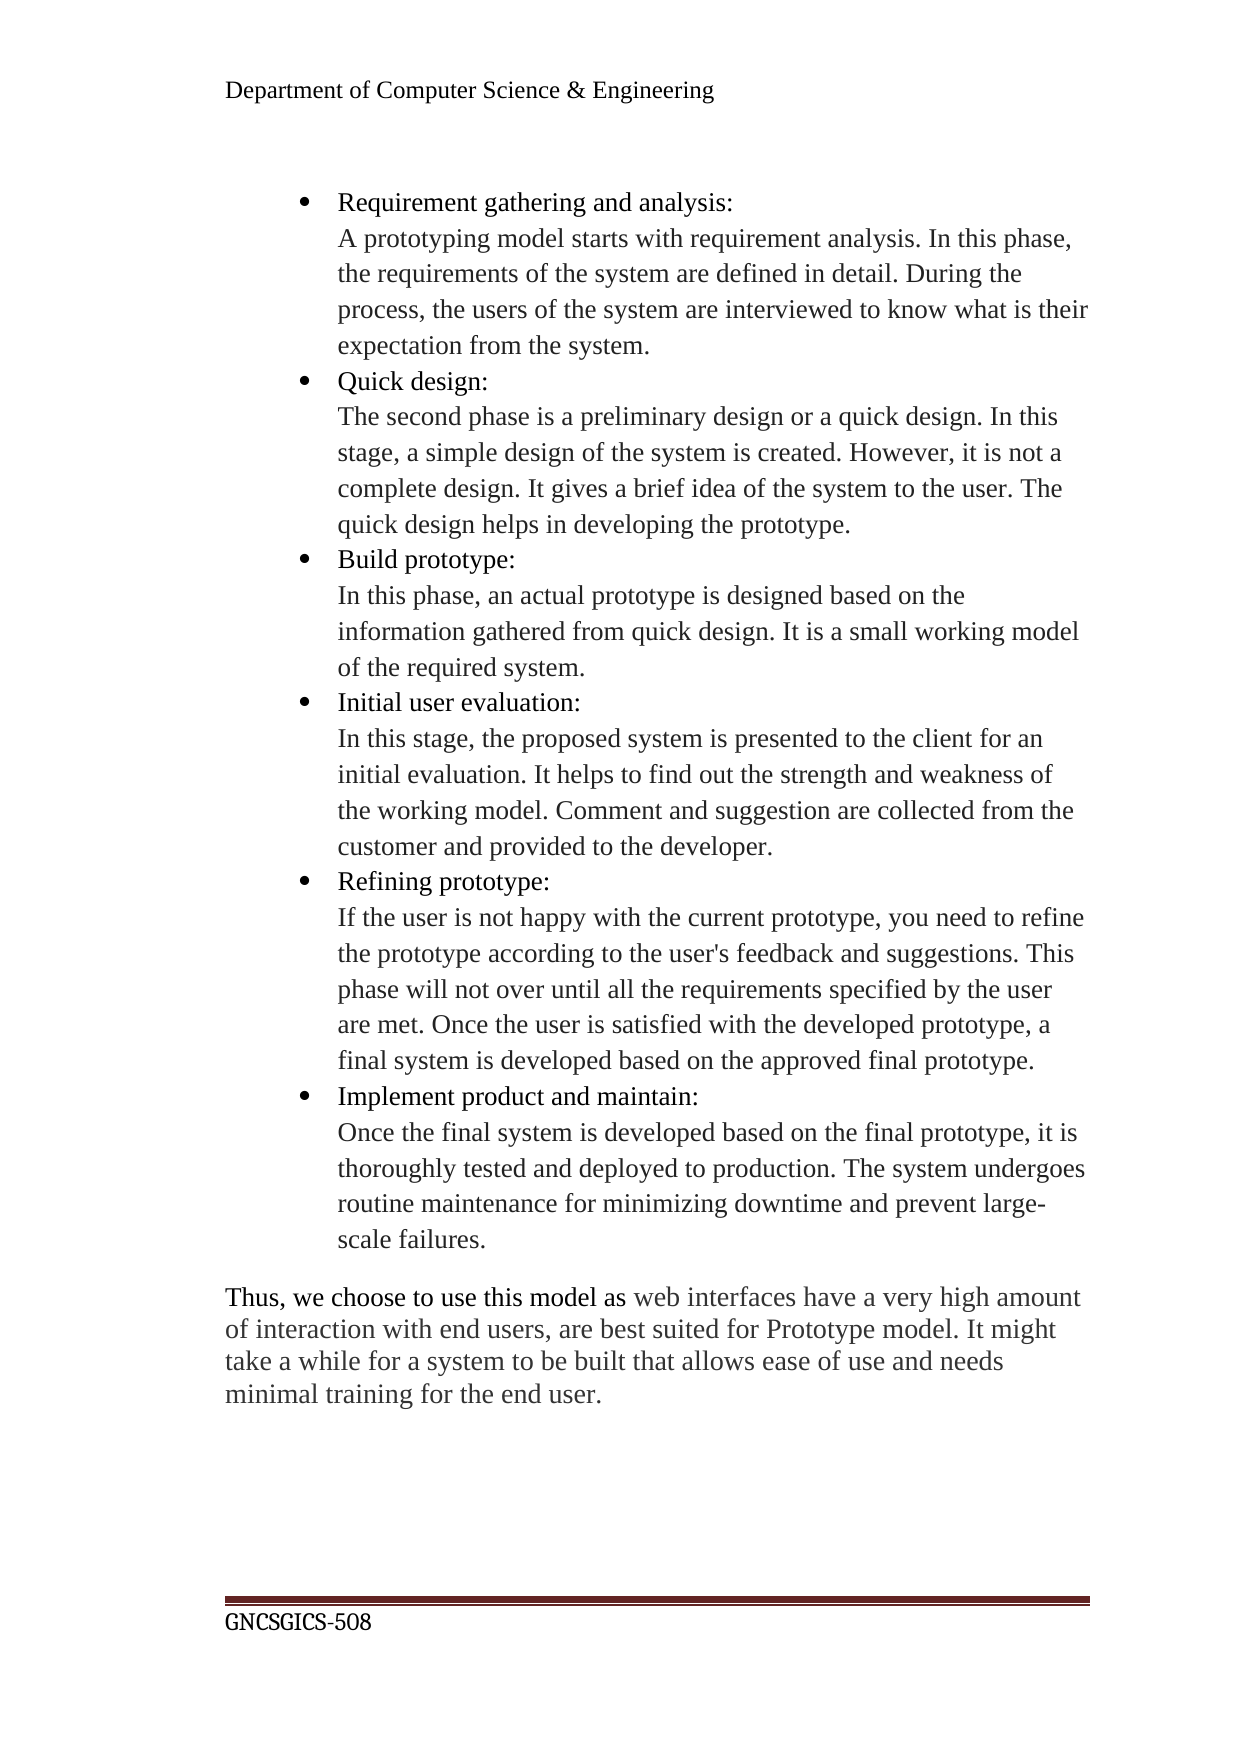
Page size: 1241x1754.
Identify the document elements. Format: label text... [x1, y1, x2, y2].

list Build prototype: [300, 543, 1090, 575]
list In this stage, the proposed system is presented to the client for an initial evaluation. It helps to find out the strength and weakness of the working model. Comment and suggestion are collected from the customer and provided to the developer. [337, 722, 1090, 861]
list Initial user evaluation: [300, 687, 1090, 718]
list Refining prototype: [300, 865, 1090, 897]
list In this phase, an actual prototype is designed based on the information gathered from quick design. It is a small working model of the required system. [337, 579, 1090, 682]
text Thus, we choose to use this model as web interfaces have a very high amount of interaction with end users, are best suited for Prototype model. It might take a while for a system to be built that allows ease of use and needs minimal training for the end user. [225, 1280, 1090, 1409]
list Implement product and maintain: [300, 1080, 1090, 1111]
list A prototyping model starts with requirement analysis. In this phase, the requirements of the system are defined in detail. During the process, the users of the system are interviewed to know what is their expectation from the system. [337, 222, 1090, 360]
list Once the final system is developed based on the final prototype, it is thoroughly tested and deployed to production. The system undergoes routine maintenance for minimizing downtime and prevent large-scale failures. [337, 1116, 1090, 1254]
list Quick design: [300, 364, 1090, 396]
list If the user is not happy with the current prototype, you need to refine the prototype according to the user's feedback and suggestions. This phase will not over until all the requirements specified by the user are met. Once the user is satisfied with the developed prototype, a final system is developed based on the approved final prototype. [337, 901, 1090, 1075]
list Requirement gathering and analysis: [300, 186, 1090, 217]
list The second phase is a preliminary design or a quick design. In this stage, a simple design of the system is created. However, it is not a complete design. It gives a brief idea of the system to the user. The quick design helps in developing the prototype. [337, 401, 1090, 539]
